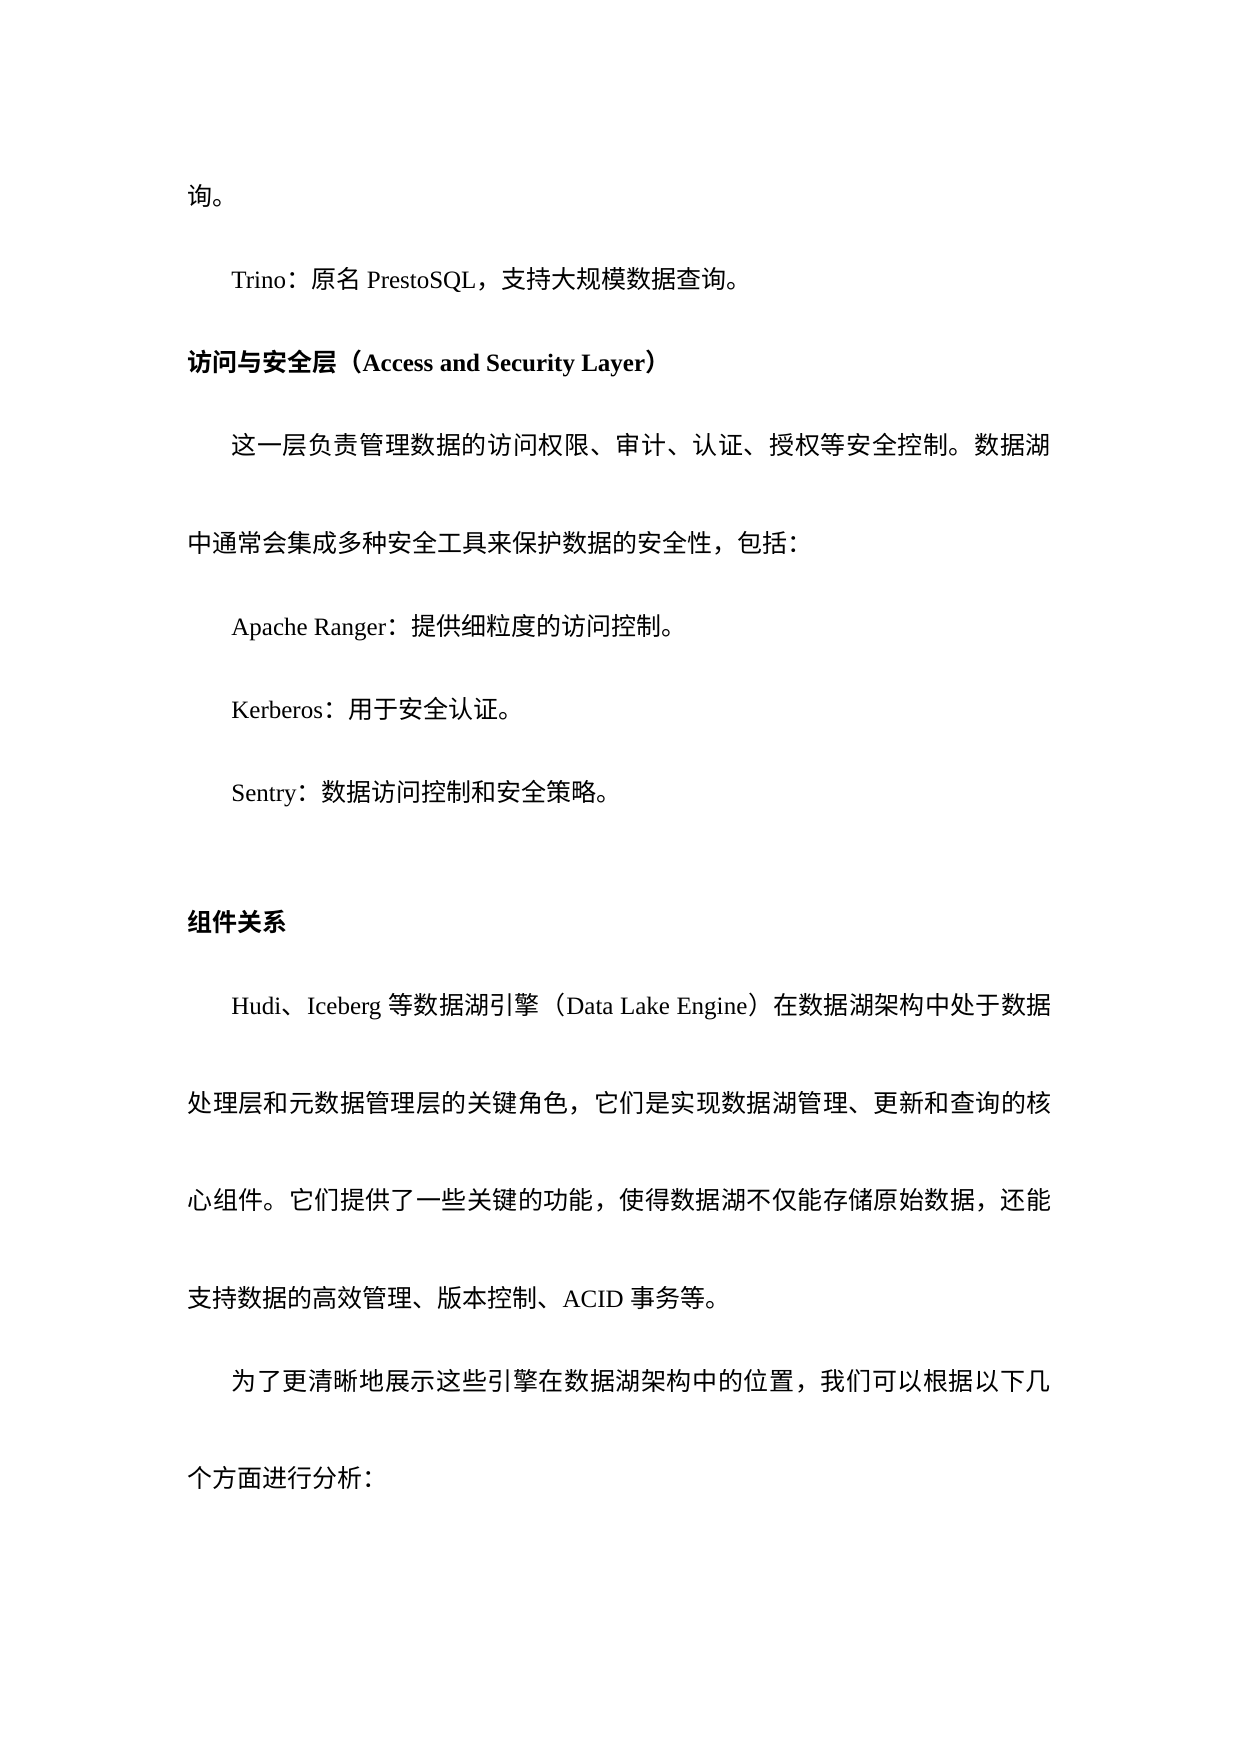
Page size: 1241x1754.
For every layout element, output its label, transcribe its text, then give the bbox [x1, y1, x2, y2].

text Trino：原名 PrestoSQL，支持大规模数据查询。 [187, 245, 1053, 310]
text 这一层负责管理数据的访问权限、审计、认证、授权等安全控制。数据湖中通常会集成多种安全工具来保护数据的安全性，包括： [187, 411, 1053, 574]
subtitle 组件关系 [187, 888, 1053, 953]
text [187, 162, 1053, 227]
text Hudi、Iceberg 等数据湖引擎（Data Lake Engine）在数据湖架构中处于数据处理层和元数据管理层的关键角色，它们是实现数据湖管理、更新和查询的核心组件。它们提供了一些关键的功能，使得数据湖不仅能存储原始数据，还能支持数据的高效管理、版本控制、ACID 事务等。 [187, 971, 1053, 1329]
subtitle 访问与安全层（Access and Security Layer） [187, 328, 1053, 393]
text 为了更清晰地展示这些引擎在数据湖架构中的位置，我们可以根据以下几个方面进行分析： [187, 1347, 1053, 1509]
text Apache Ranger：提供细粒度的访问控制。 [187, 592, 1053, 657]
text Kerberos：用于安全认证。 [187, 675, 1053, 740]
text Sentry：数据访问控制和安全策略。 [187, 758, 1053, 823]
